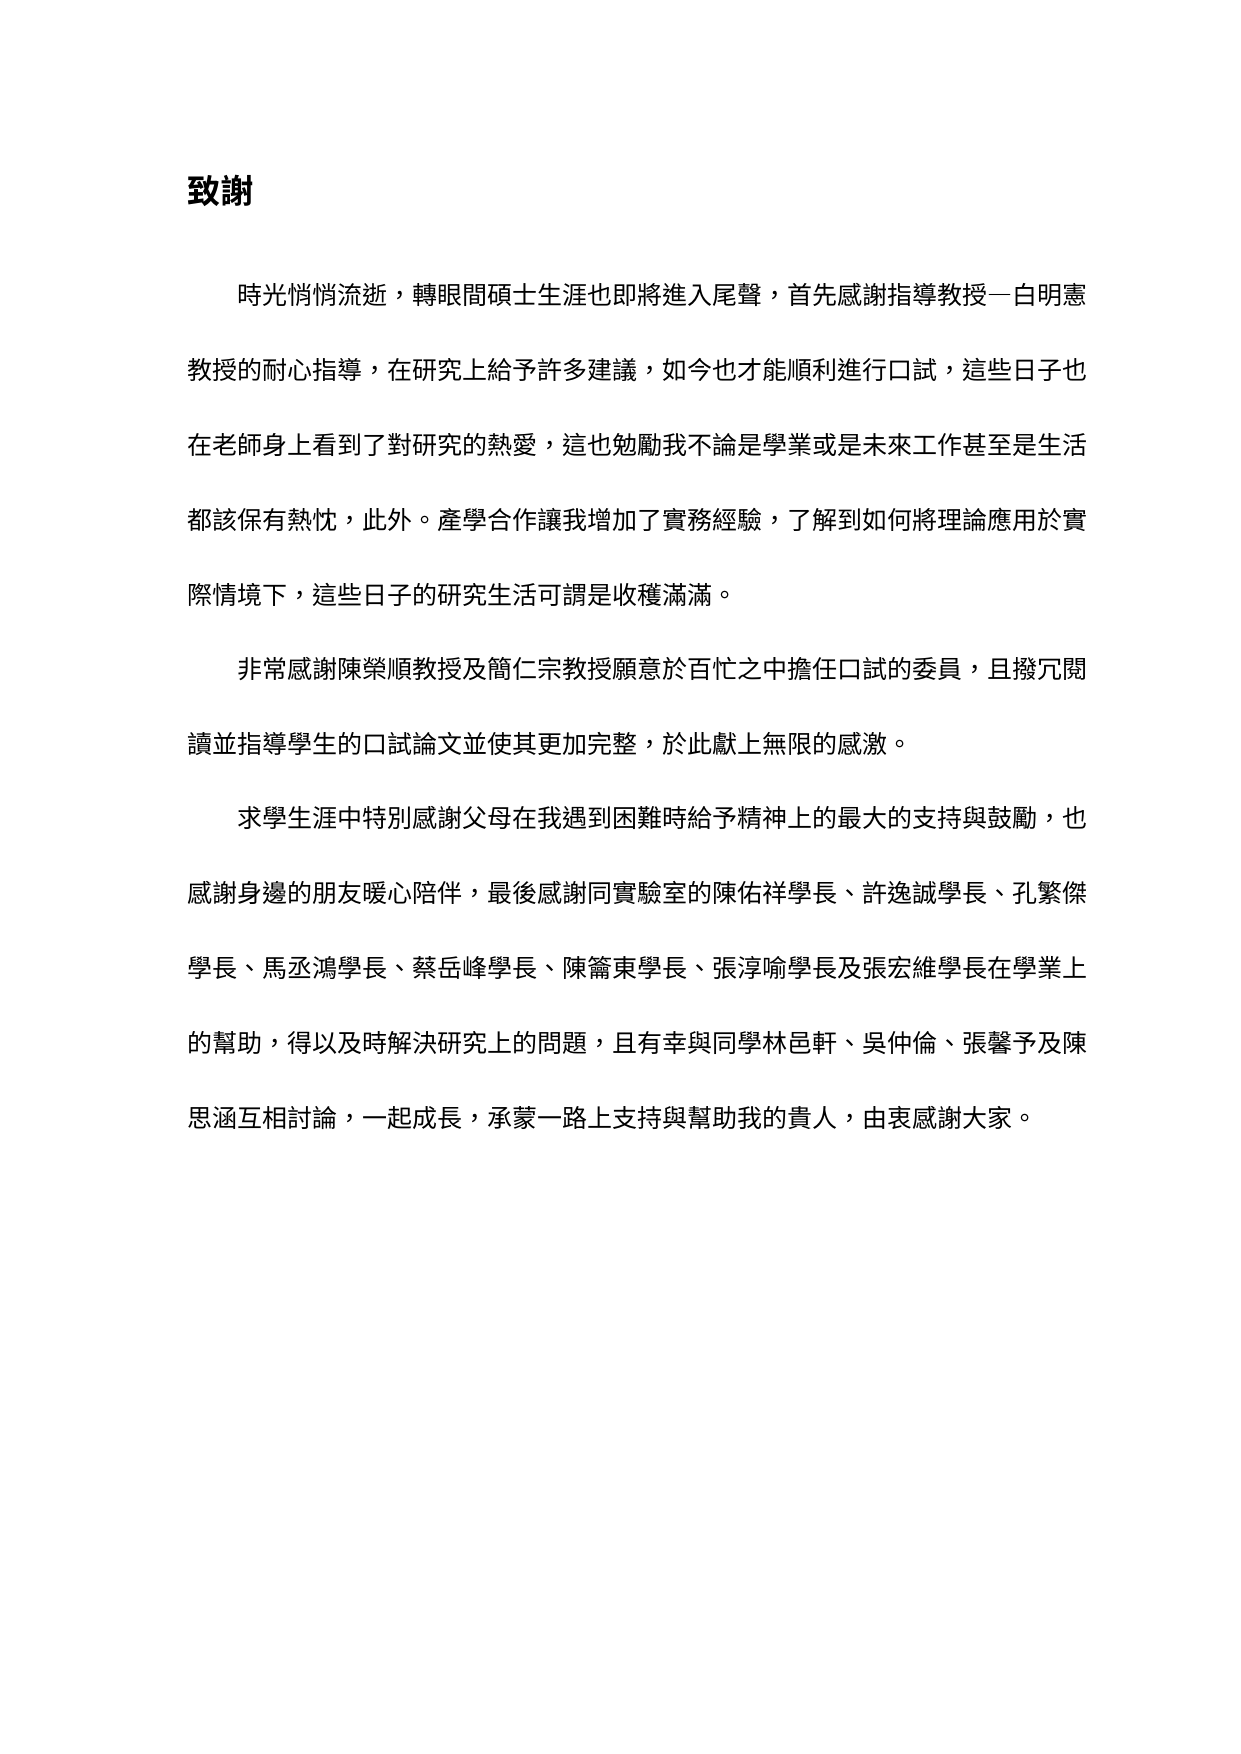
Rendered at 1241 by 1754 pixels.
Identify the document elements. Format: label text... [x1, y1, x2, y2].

text 求學生涯中特別感謝父母在我遇到困難時給予精神上的最大的支持與鼓勵，也感謝身邊的朋友暖心陪伴，最後感謝同實驗室的陳佑祥學長、許逸誠學長、孔繁傑學長、馬丞鴻學長、蔡岳峰學長、陳籥東學長、張淳喻學長及張宏維學長在學業上的幫助，得以及時解決研究上的問題，且有幸與同學林邑軒、吳仲倫、張馨予及陳思涵互相討論，一起成長，承蒙一路上支持與幫助我的貴人，由衷感謝大家。 [187, 797, 1090, 1135]
text 致謝 [187, 152, 1090, 227]
text 非常感謝陳榮順教授及簡仁宗教授願意於百忙之中擔任口試的委員，且撥冗閱讀並指導學生的口試論文並使其更加完整，於此獻上無限的感激。 [187, 649, 1090, 761]
text 時光悄悄流逝，轉眼間碩士生涯也即將進入尾聲，首先感謝指導教授—白明憲教授的耐心指導，在研究上給予許多建議，如今也才能順利進行口試，這些日子也在老師身上看到了對研究的熱愛，這也勉勵我不論是學業或是未來工作甚至是生活都該保有熱忱，此外。產學合作讓我增加了實務經驗，了解到如何將理論應用於實際情境下，這些日子的研究生活可謂是收穫滿滿。 [187, 275, 1090, 612]
